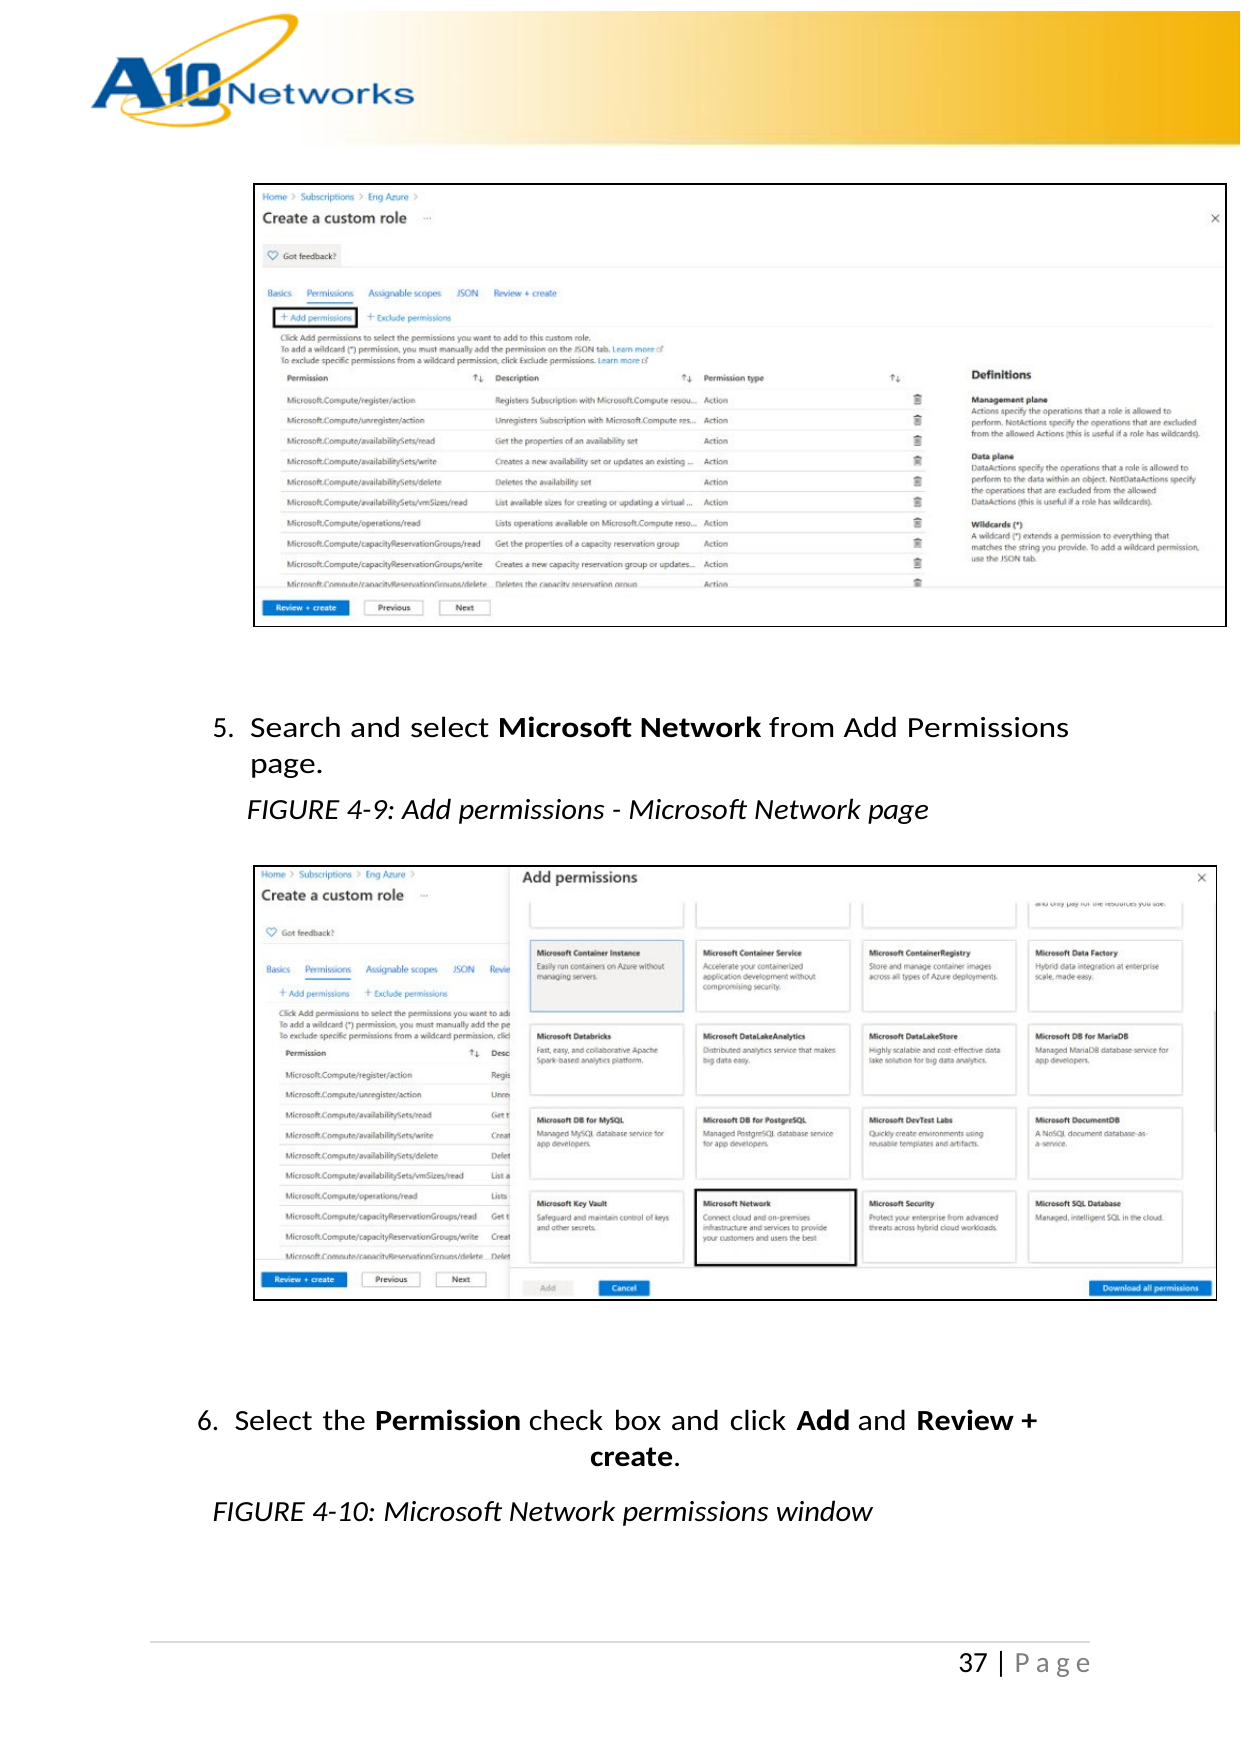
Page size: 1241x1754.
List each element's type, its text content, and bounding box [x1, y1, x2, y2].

picture [255, 185, 1225, 622]
picture [0, 11, 1241, 147]
text FIGURE 4-10: Microsoft Network permissions window [212, 1493, 1090, 1529]
list Search and select Microsoft Network from Add Permissions page. [212, 709, 1090, 780]
text FIGURE 4-9: Add permissions - Microsoft Network page [150, 791, 1090, 826]
list Select the Permission check box and click Add and Review + create. [187, 1402, 1046, 1474]
picture [255, 867, 1216, 1299]
